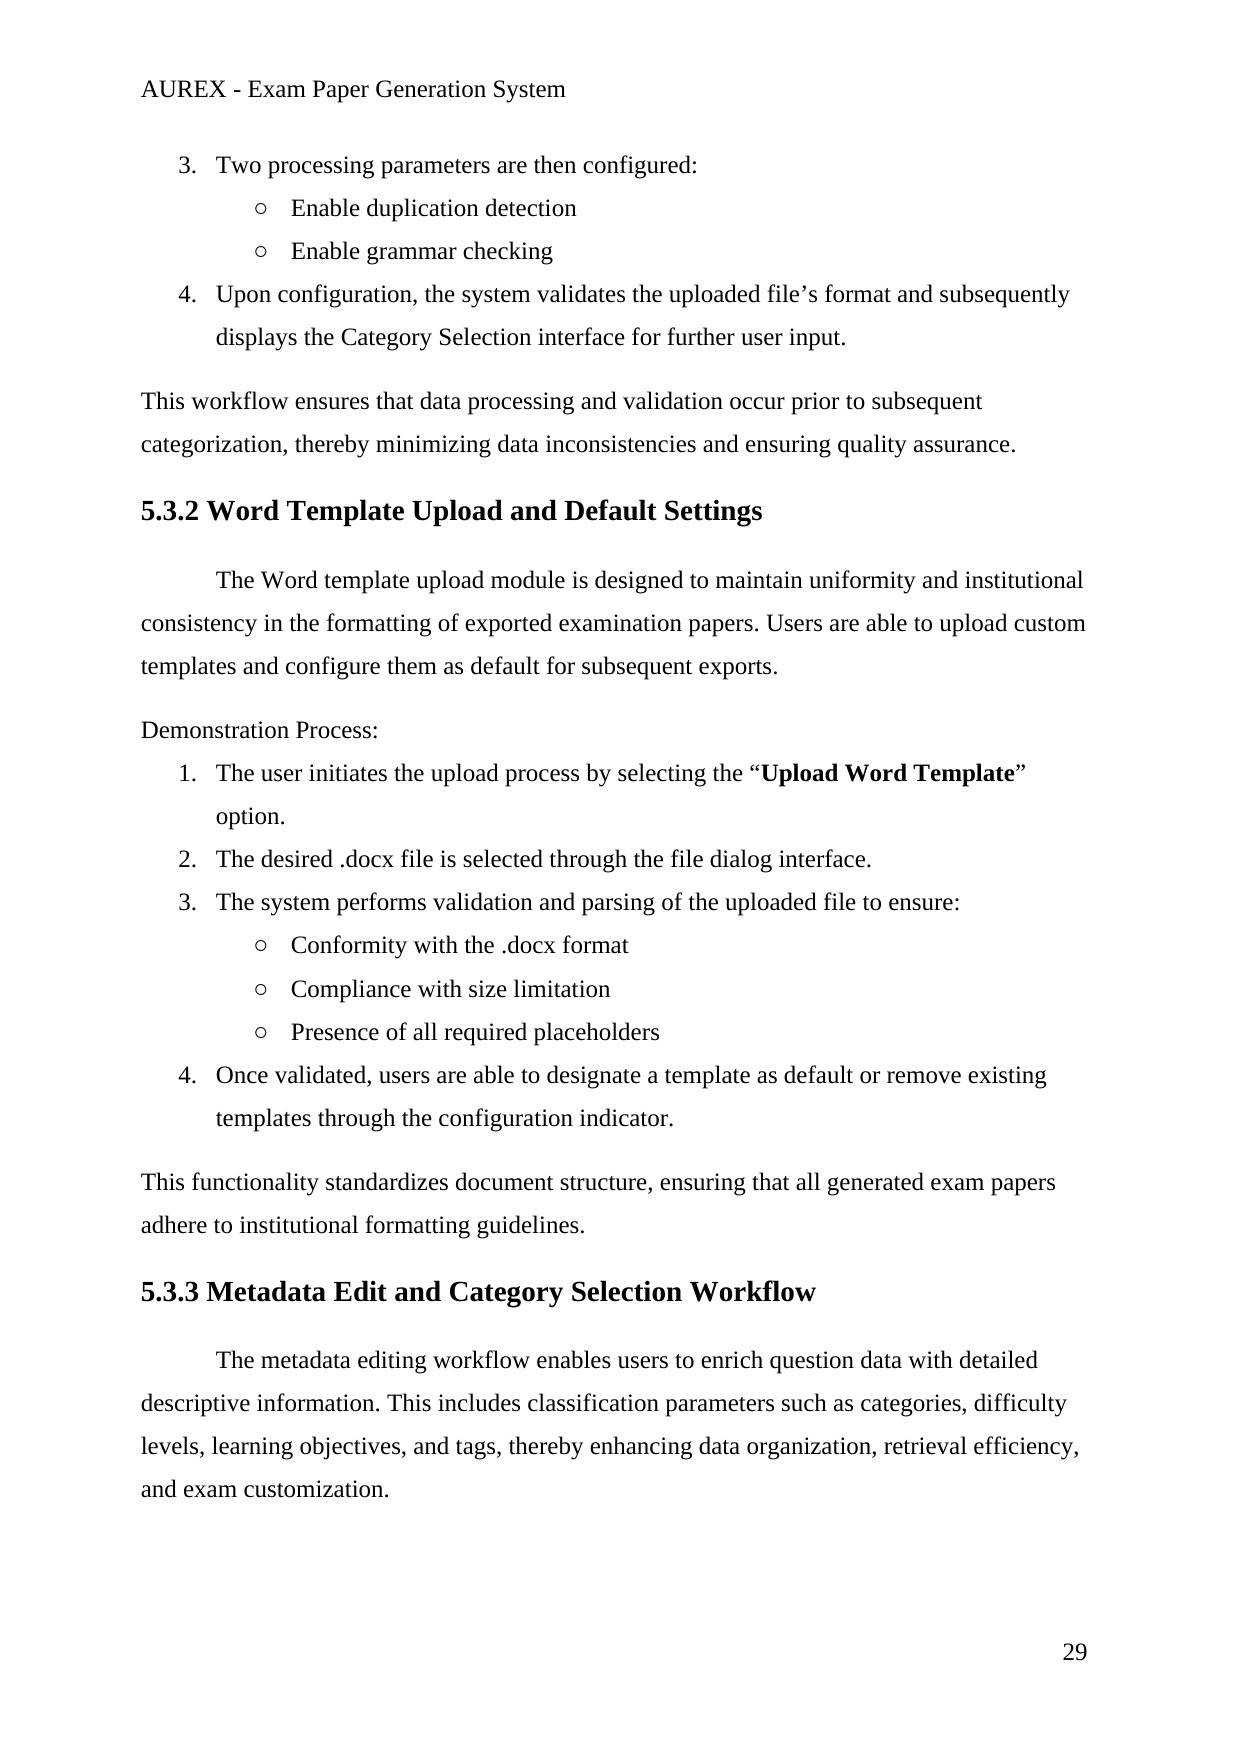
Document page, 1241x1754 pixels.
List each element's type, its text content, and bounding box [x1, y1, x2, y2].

list Two processing parameters are then configured: [178, 150, 1087, 179]
text The Word template upload module is designed to maintain uniformity and institutional consistency in the formatting of exported examination papers. Users are able to upload custom templates and configure them as default for subsequent exports. [141, 565, 1087, 680]
list Presence of all required placeholders [253, 1017, 1087, 1046]
list The user initiates the upload process by selecting the “Upload Word Template” option. [178, 758, 1087, 830]
list Enable duplication detection [253, 193, 1087, 222]
list The system performs validation and parsing of the uploaded file to ensure: [178, 887, 1087, 916]
list Compliance with size limitation [253, 974, 1087, 1002]
list Upon configuration, the system validates the uploaded file’s format and subsequently displays the Category Selection interface for further user input. [178, 279, 1087, 351]
subtitle 5.3.3 Metadata Edit and Category Selection Workflow [141, 1274, 1087, 1308]
list Enable grammar checking [253, 236, 1087, 265]
text This functionality standardizes document structure, ensuring that all generated exam papers adhere to institutional formatting guidelines. [141, 1167, 1087, 1239]
subtitle 5.3.2 Word Template Upload and Default Settings [141, 493, 1087, 527]
list Conformity with the .docx format [253, 931, 1087, 959]
list The desired .docx file is selected through the file dialog interface. [178, 844, 1087, 873]
text The metadata editing workflow enables users to enrich question data with detailed descriptive information. This includes classification parameters such as categories, difficulty levels, learning objectives, and tags, thereby enhancing data organization, retrieval efficiency, and exam customization. [141, 1345, 1087, 1503]
list Once validated, users are able to designate a template as default or remove existing templates through the configuration indicator. [178, 1060, 1087, 1132]
text This workflow ensures that data processing and validation occur prior to subsequent categorization, thereby minimizing data inconsistencies and ensuring quality assurance. [141, 386, 1087, 458]
text Demonstration Process: [141, 715, 1087, 744]
